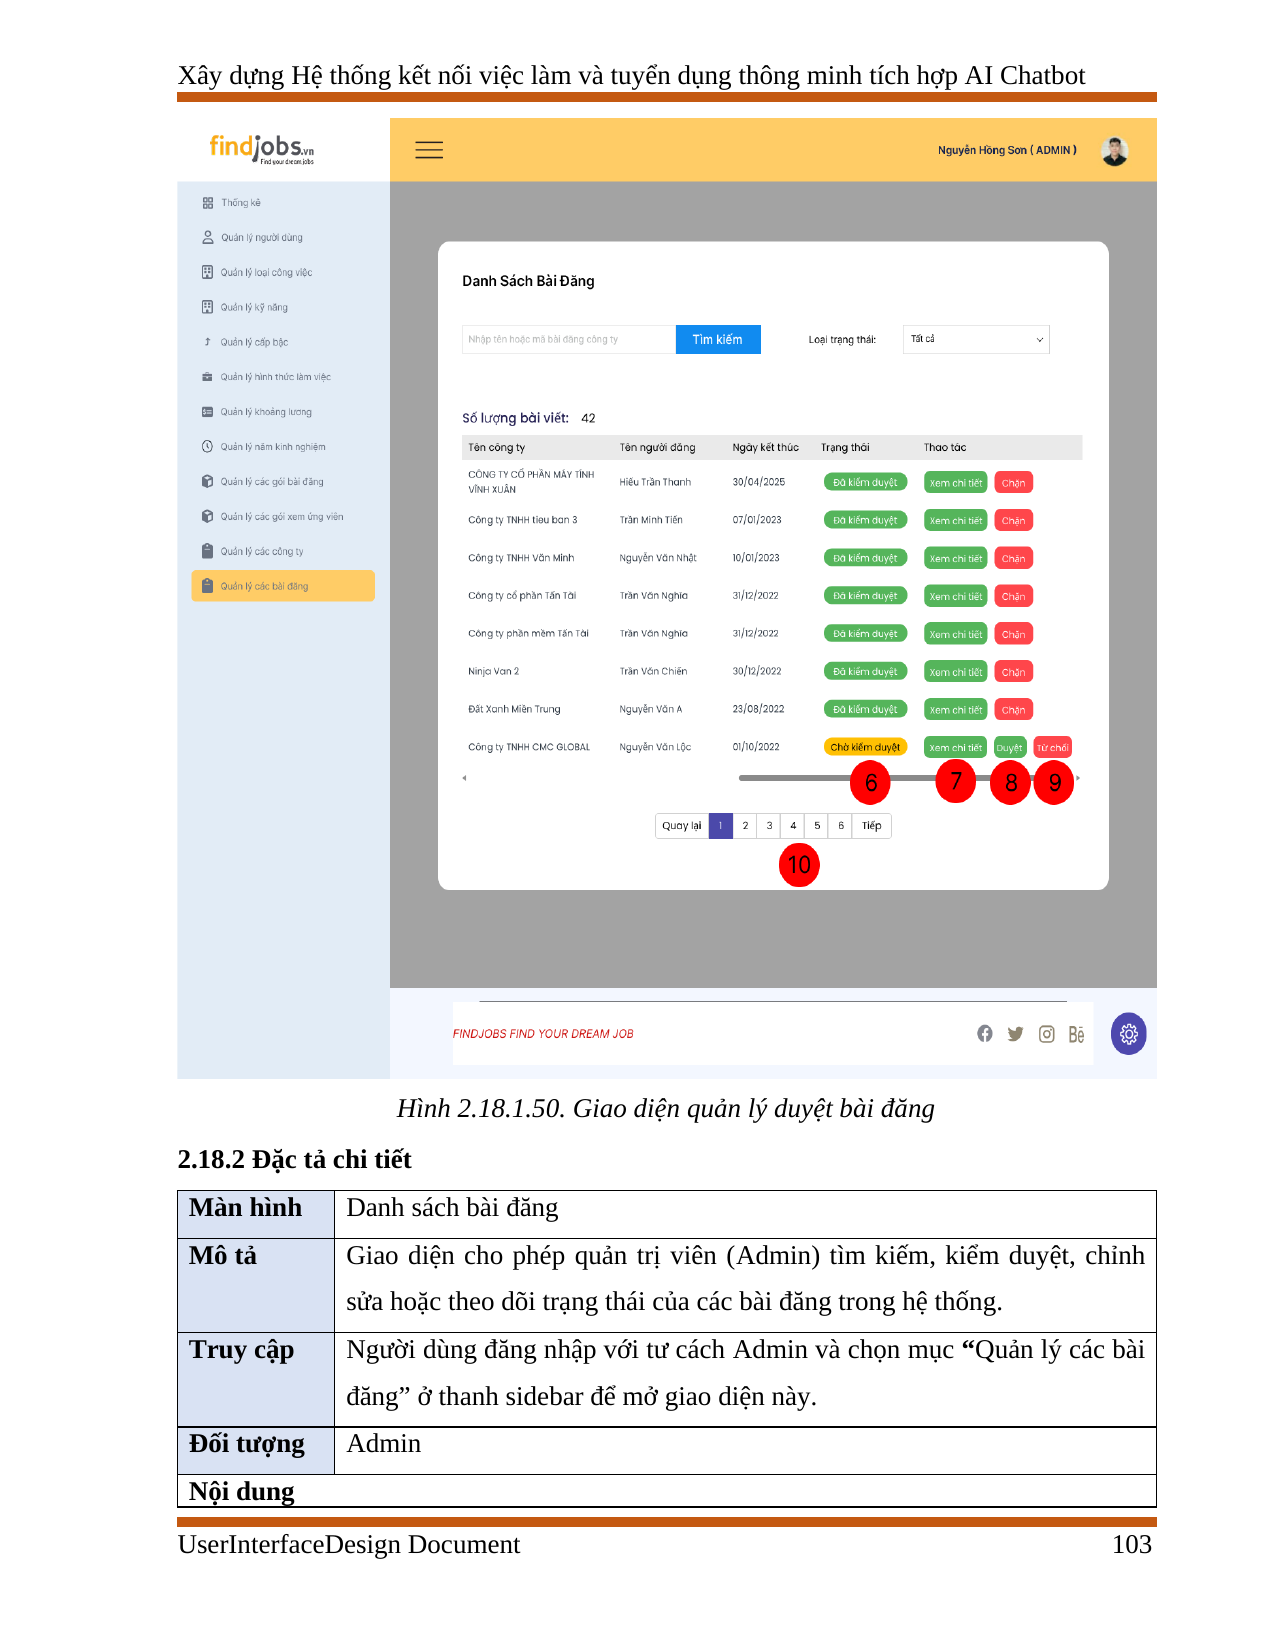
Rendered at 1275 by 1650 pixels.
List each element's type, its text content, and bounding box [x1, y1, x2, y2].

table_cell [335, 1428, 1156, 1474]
text Hình 2.18.1.50. Giao diện quản lý duyệt bài đăng [177, 1092, 1157, 1124]
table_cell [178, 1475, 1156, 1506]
picture [177, 118, 1157, 1079]
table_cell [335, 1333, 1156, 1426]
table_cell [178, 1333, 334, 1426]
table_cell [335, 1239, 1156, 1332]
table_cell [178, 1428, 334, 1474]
subtitle 2.18.2 Đặc tả chi tiết [177, 1143, 1157, 1174]
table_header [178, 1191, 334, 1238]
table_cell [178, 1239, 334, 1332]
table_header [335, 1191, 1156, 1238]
